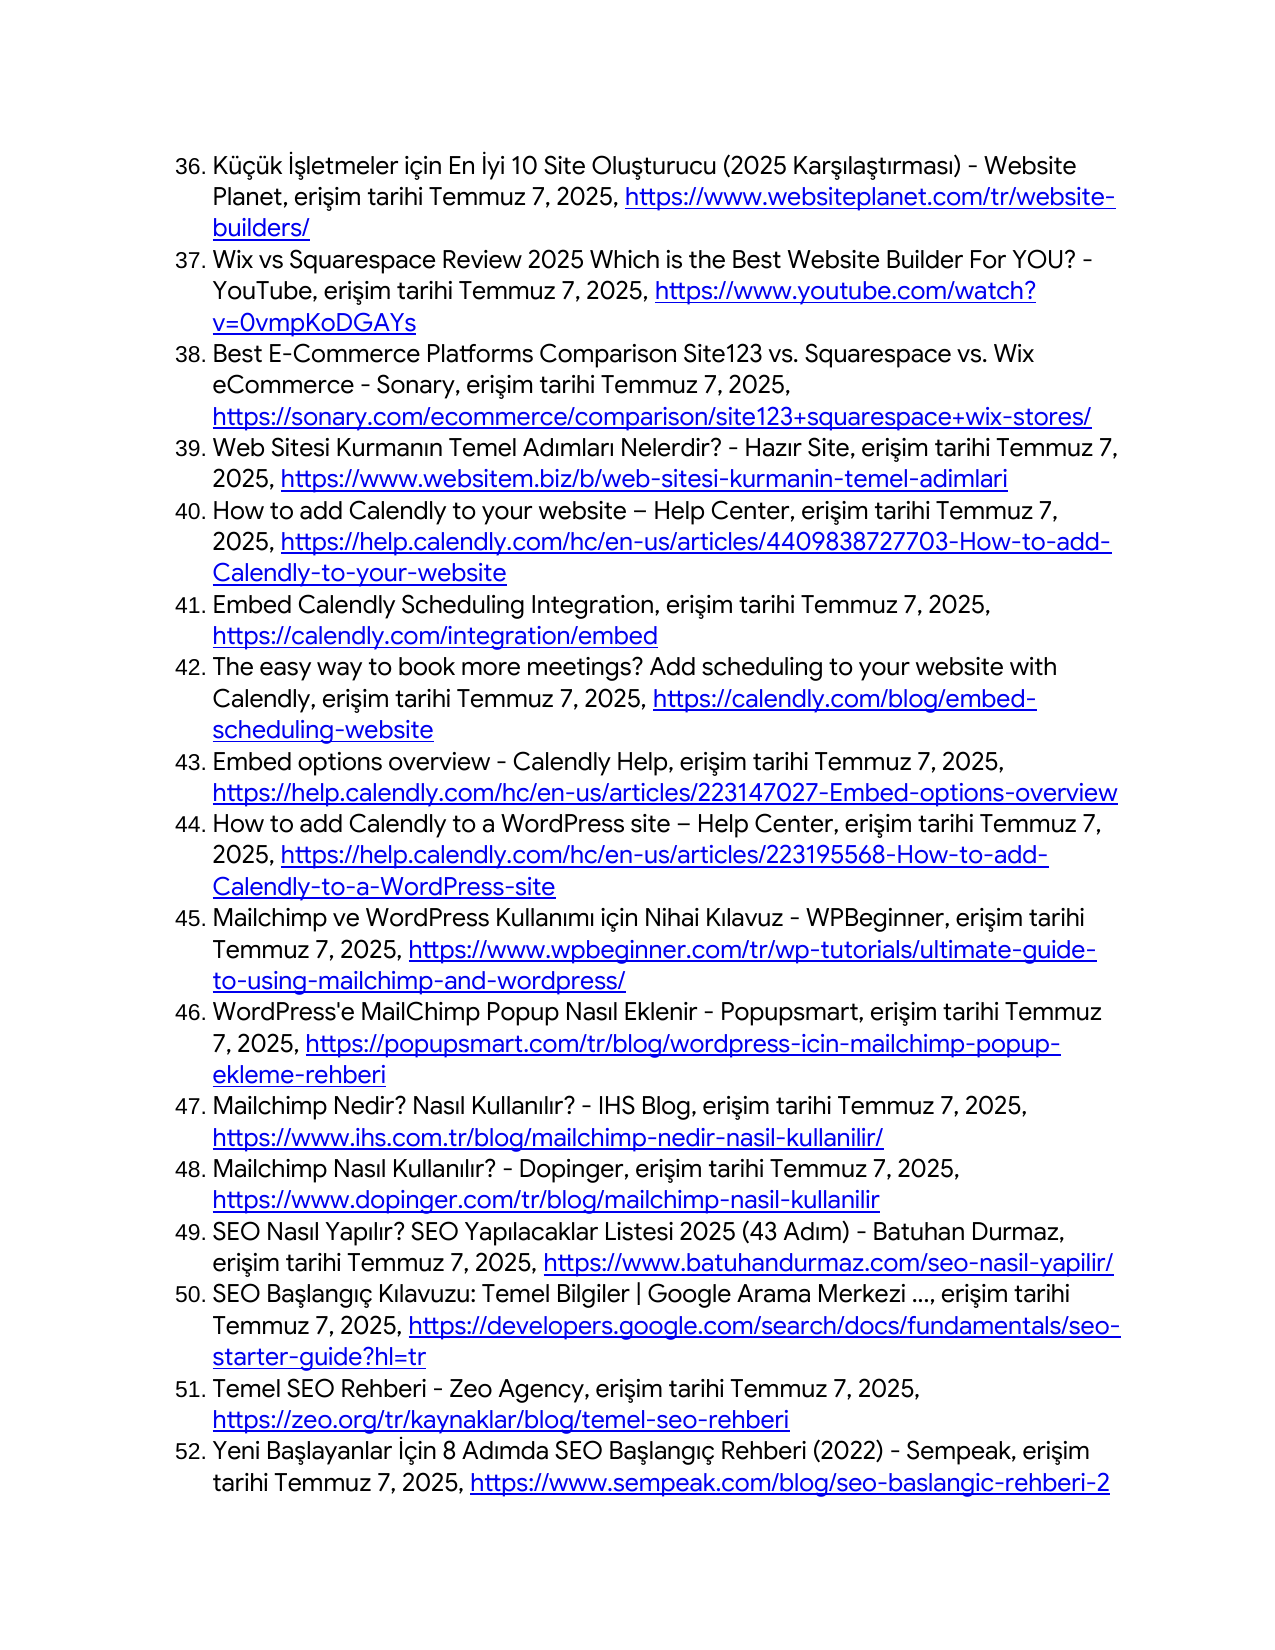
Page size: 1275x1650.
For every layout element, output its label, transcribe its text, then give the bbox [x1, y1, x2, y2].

list Yeni Başlayanlar İçin 8 Adımda SEO Başlangıç Rehberi (2022) - Sempeak, erişim tarihi Temmuz 7, 2025, https://www.sempeak.com/blog/seo-baslangic-rehberi-2 [175, 1436, 1125, 1498]
list Mailchimp ve WordPress Kullanımı için Nihai Kılavuz - WPBeginner, erişim tarihi Temmuz 7, 2025, https://www.wpbeginner.com/tr/wp-tutorials/ultimate-guide-to-using-mailchimp-and-wordpress/ [175, 902, 1125, 997]
list Mailchimp Nedir? Nasıl Kullanılır? - IHS Blog, erişim tarihi Temmuz 7, 2025, https://www.ihs.com.tr/blog/mailchimp-nedir-nasil-kullanilir/ [175, 1091, 1125, 1153]
list SEO Nasıl Yapılır? SEO Yapılacaklar Listesi 2025 (43 Adım) - Batuhan Durmaz, erişim tarihi Temmuz 7, 2025, https://www.batuhandurmaz.com/seo-nasil-yapilir/ [175, 1216, 1125, 1279]
list Küçük İşletmeler için En İyi 10 Site Oluşturucu (2025 Karşılaştırması) - Website Planet, erişim tarihi Temmuz 7, 2025, https://www.websiteplanet.com/tr/website-builders/ [175, 150, 1125, 244]
list The easy way to book more meetings? Add scheduling to your website with Calendly, erişim tarihi Temmuz 7, 2025, https://calendly.com/blog/embed-scheduling-website [175, 652, 1125, 746]
list Mailchimp Nasıl Kullanılır? - Dopinger, erişim tarihi Temmuz 7, 2025, https://www.dopinger.com/tr/blog/mailchimp-nasil-kullanilir [175, 1153, 1125, 1216]
list Temel SEO Rehberi - Zeo Agency, erişim tarihi Temmuz 7, 2025, https://zeo.org/tr/kaynaklar/blog/temel-seo-rehberi [175, 1373, 1125, 1436]
list Best E-Commerce Platforms Comparison Site123 vs. Squarespace vs. Wix eCommerce - Sonary, erişim tarihi Temmuz 7, 2025, https://sonary.com/ecommerce/comparison/site123+squarespace+wix-stores/ [175, 338, 1125, 432]
list Wix vs Squarespace Review 2025 Which is the Best Website Builder For YOU? - YouTube, erişim tarihi Temmuz 7, 2025, https://www.youtube.com/watch?v=0vmpKoDGAYs [175, 244, 1125, 338]
list SEO Başlangıç Kılavuzu: Temel Bilgiler | Google Arama Merkezi ..., erişim tarihi Temmuz 7, 2025, https://developers.google.com/search/docs/fundamentals/seo-starter-guide?hl=tr [175, 1279, 1125, 1373]
list How to add Calendly to your website – Help Center, erişim tarihi Temmuz 7, 2025, https://help.calendly.com/hc/en-us/articles/4409838727703-How-to-add-Calendly-to-your-website [175, 495, 1125, 589]
list Embed Calendly Scheduling Integration, erişim tarihi Temmuz 7, 2025, https://calendly.com/integration/embed [175, 589, 1125, 652]
list WordPress'e MailChimp Popup Nasıl Eklenir - Popupsmart, erişim tarihi Temmuz 7, 2025, https://popupsmart.com/tr/blog/wordpress-icin-mailchimp-popup-ekleme-rehberi [175, 997, 1125, 1091]
list Web Sitesi Kurmanın Temel Adımları Nelerdir? - Hazır Site, erişim tarihi Temmuz 7, 2025, https://www.websitem.biz/b/web-sitesi-kurmanin-temel-adimlari [175, 432, 1125, 495]
list How to add Calendly to a WordPress site – Help Center, erişim tarihi Temmuz 7, 2025, https://help.calendly.com/hc/en-us/articles/223195568-How-to-add-Calendly-to-a-WordPress-site [175, 808, 1125, 902]
list Embed options overview - Calendly Help, erişim tarihi Temmuz 7, 2025, https://help.calendly.com/hc/en-us/articles/223147027-Embed-options-overview [175, 746, 1125, 808]
